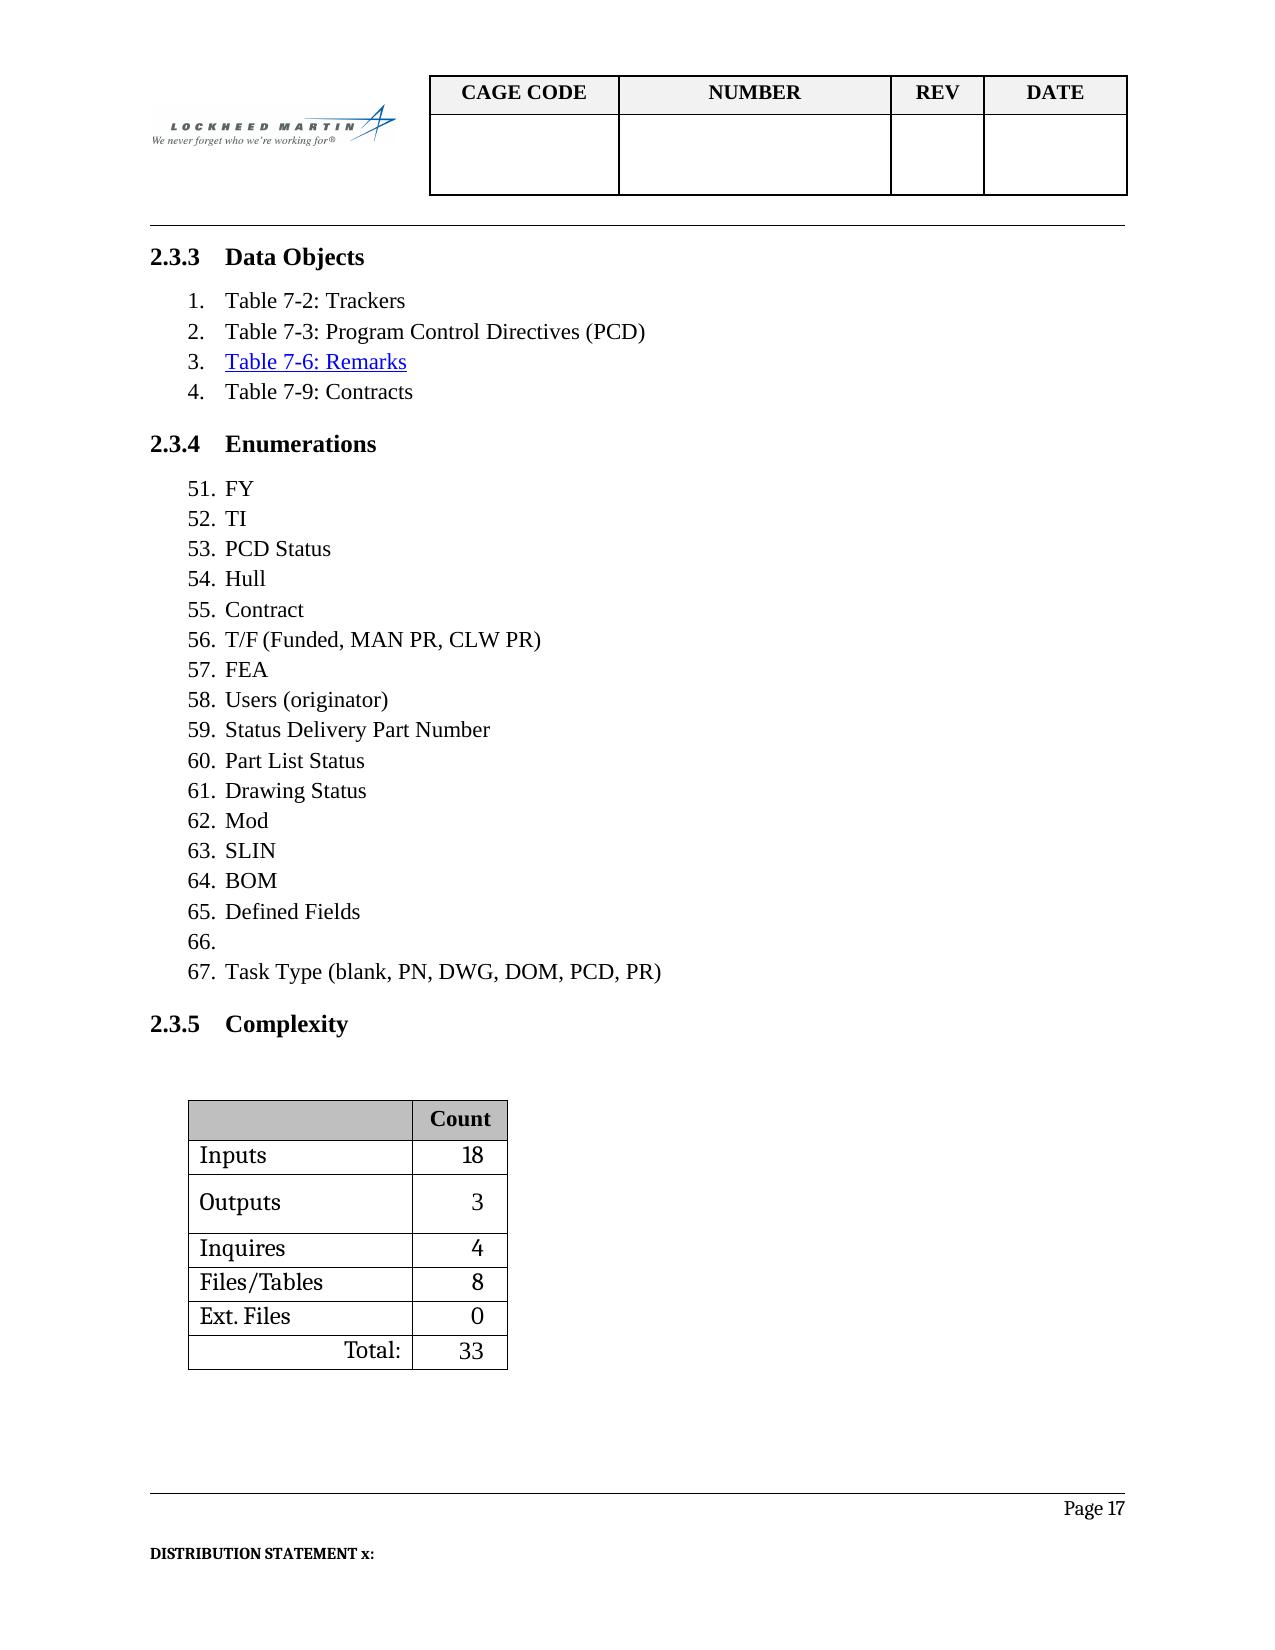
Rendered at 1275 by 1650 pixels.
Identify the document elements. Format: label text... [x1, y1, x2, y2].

list Contract [187, 596, 1125, 622]
table_cell 4 [413, 1234, 507, 1267]
table_cell Files/Tables [189, 1268, 412, 1301]
subtitle Complexity [150, 1009, 1125, 1038]
subtitle Enumerations [150, 429, 1125, 458]
list Part List Status [187, 747, 1125, 773]
list Task Type (blank, PN, DWG, DOM, PCD, PR) [187, 958, 1125, 984]
list TI [187, 505, 1125, 531]
list Drawing Status [187, 777, 1125, 803]
list T/F (Funded, MAN PR, CLW PR) [187, 626, 1125, 652]
list Defined Fields [187, 898, 1125, 924]
table_cell Total: [189, 1336, 412, 1369]
list Status Delivery Part Number [187, 716, 1125, 743]
table_header Count [413, 1101, 507, 1140]
table_cell Ext. Files [189, 1302, 412, 1335]
table_cell 18 [413, 1141, 507, 1174]
list Hull [187, 565, 1125, 592]
subtitle Data Objects [150, 242, 1125, 271]
list PCD Status [187, 535, 1125, 562]
list FY [187, 475, 1125, 501]
table_cell Inputs [189, 1141, 412, 1174]
table_cell 3 [413, 1175, 507, 1233]
list SLIN [187, 837, 1125, 864]
table_cell 8 [413, 1268, 507, 1301]
table_cell Inquires [189, 1234, 412, 1267]
picture [152, 104, 397, 146]
list FEA [187, 656, 1125, 682]
table_header [189, 1101, 412, 1140]
table_cell 33 [413, 1336, 507, 1369]
table_cell Outputs [189, 1175, 412, 1233]
list BOM [187, 867, 1125, 894]
list Users (originator) [187, 686, 1125, 713]
table_cell 0 [413, 1302, 507, 1335]
list Mod [187, 807, 1125, 833]
